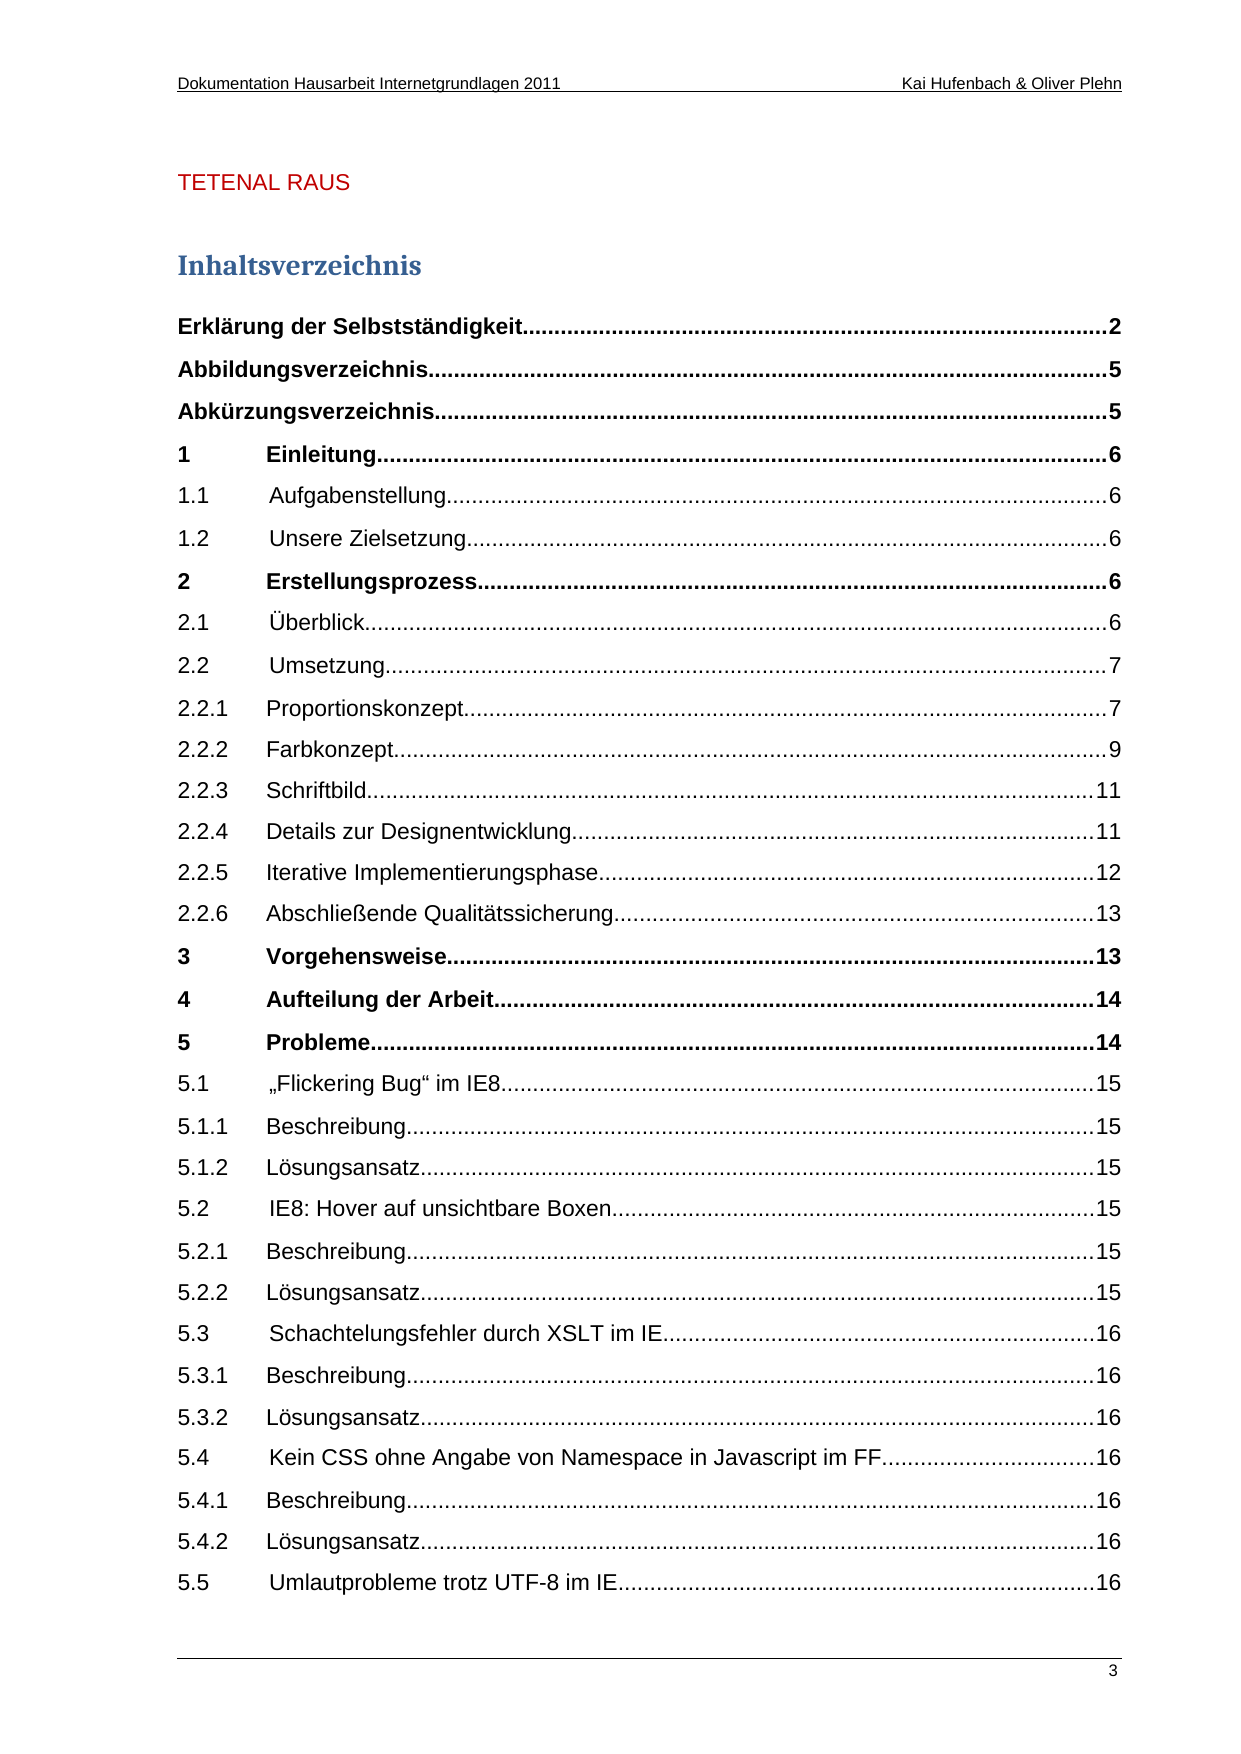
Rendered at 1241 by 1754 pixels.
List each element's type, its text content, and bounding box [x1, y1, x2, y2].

text TETENAL RAUS [177, 169, 1122, 196]
